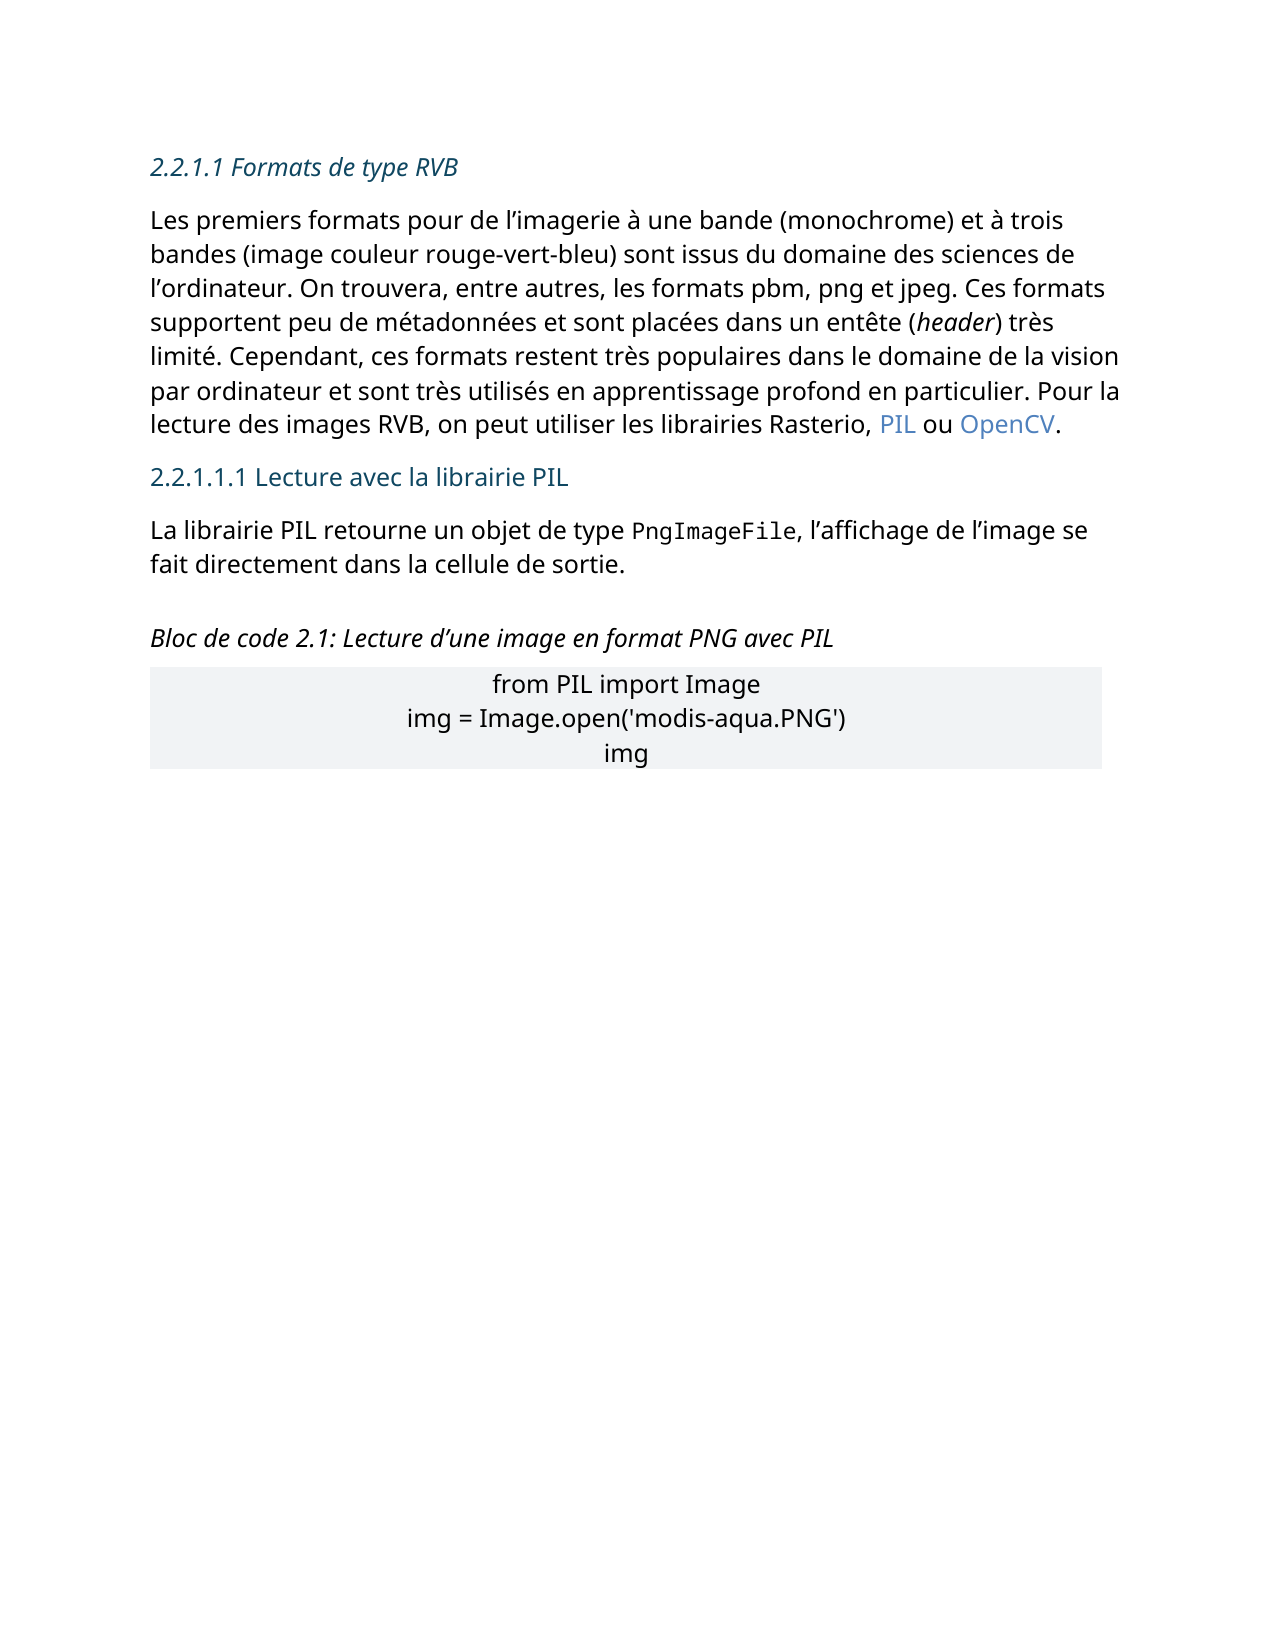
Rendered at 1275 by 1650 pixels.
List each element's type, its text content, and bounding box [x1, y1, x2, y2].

subtitle 2.2.1.1 Formats de type RVB [150, 150, 1125, 184]
text Les premiers formats pour de l’imagerie à une bande (monochrome) et à trois bandes (image couleur rouge-vert-bleu) sont issus du domaine des sciences de l’ordinateur. On trouvera, entre autres, les formats pbm, png et jpeg. Ces formats supportent peu de métadonnées et sont placées dans un entête (header) très limité. Cependant, ces formats restent très populaires dans le domaine de la vision par ordinateur et sont très utilisés en apprentissage profond en particulier. Pour la lecture des images RVB, on peut utiliser les librairies Rasterio, PIL ou OpenCV. [150, 203, 1125, 441]
text La librairie PIL retourne un objet de type PngImageFile, l’affichage de l’image se fait directement dans la cellule de sortie. [150, 513, 1125, 581]
subtitle 2.2.1.1.1 Lecture avec la librairie PIL [150, 460, 1125, 494]
table_header Bloc de code 2.1: Lecture d’une image en format PNG avec PIL from PIL import Image img = Image.open('modis-aqua.PNG') img [139, 600, 1114, 790]
